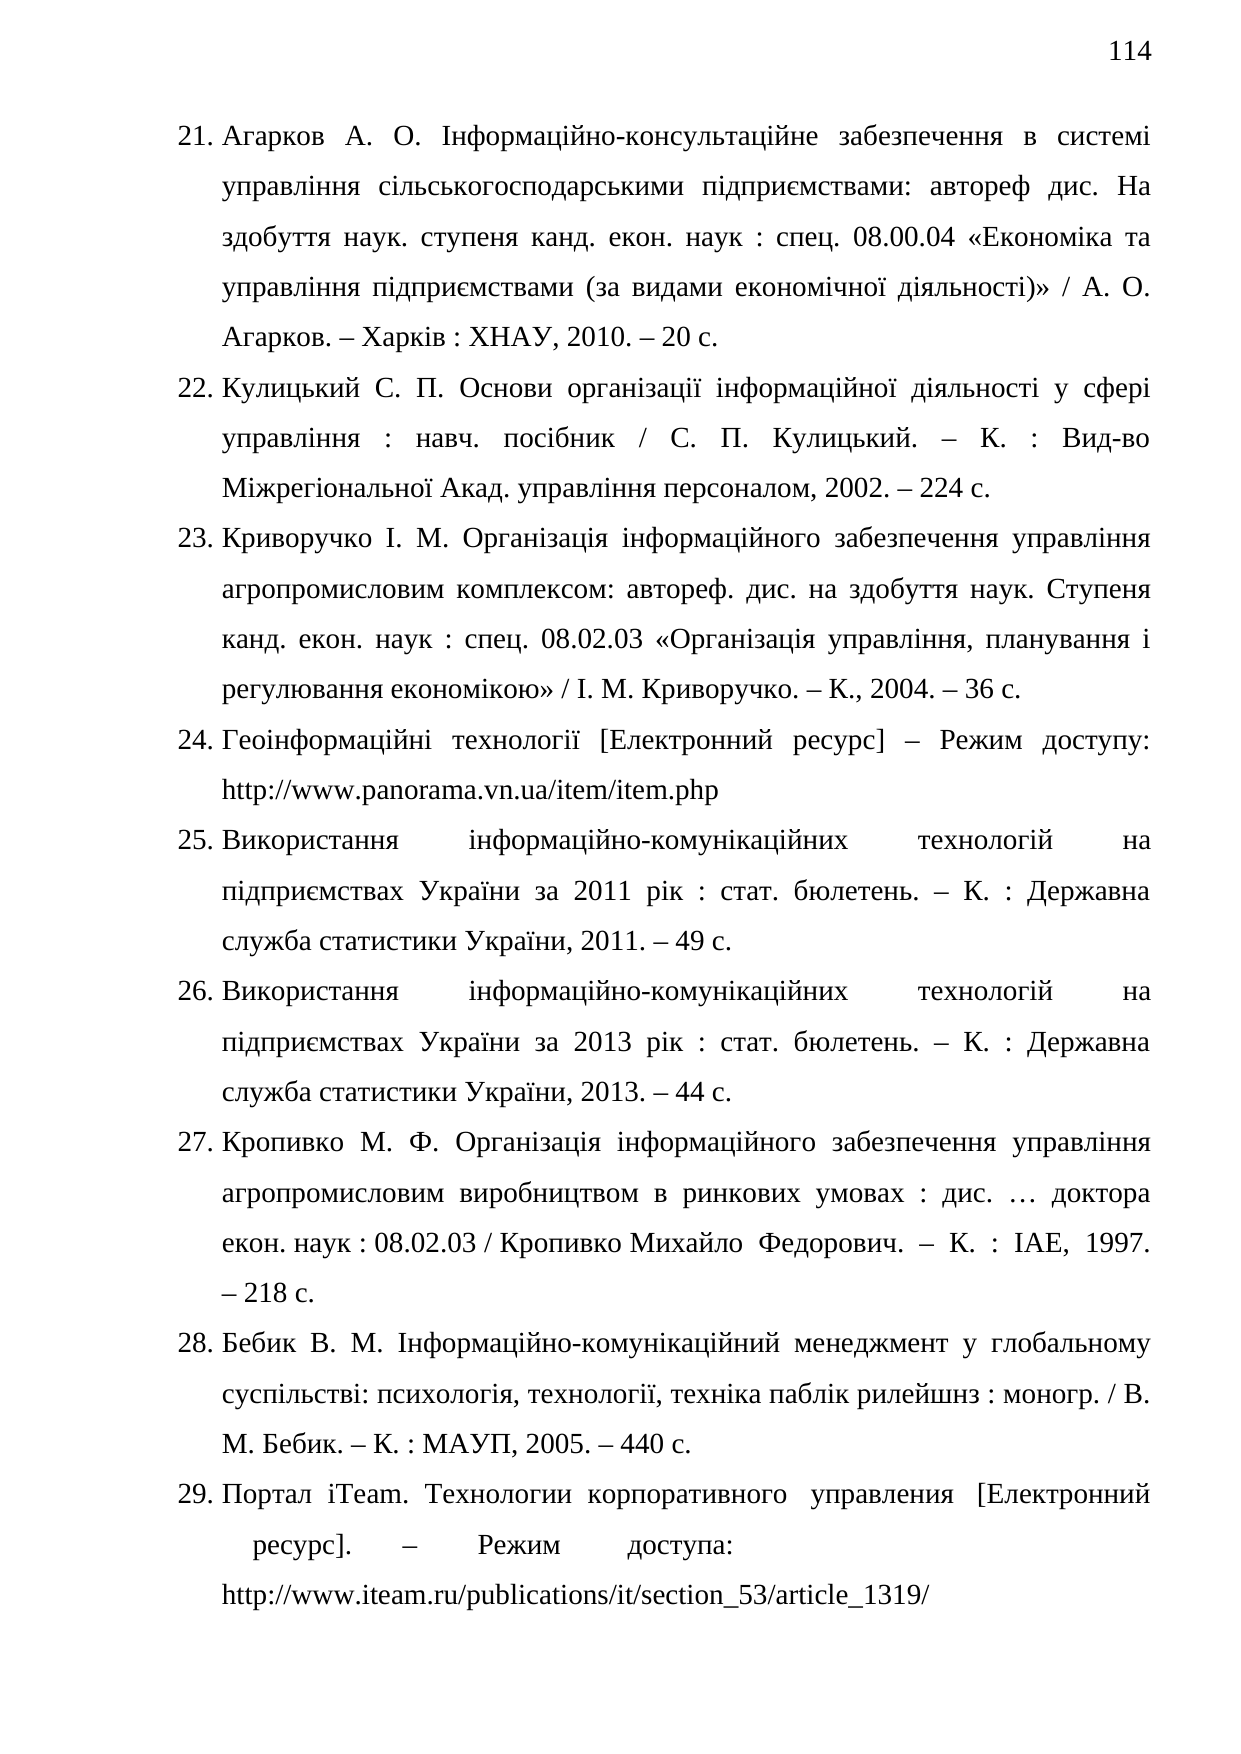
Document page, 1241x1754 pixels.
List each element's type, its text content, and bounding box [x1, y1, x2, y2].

list Кропивко М. Ф. Організація інформаційного забезпечення управління агропромисловим виробництвом в ринкових умовах : дис. … доктора екон. наук : 08.02.03 / Кропивко Михайло Федорович. – К. : ІАЕ, 1997. – 218 с. [177, 1124, 1152, 1309]
list Геоінформаційні технології [Електронний ресурс] – Режим доступу: http://www.panorama.vn.ua/item/item.php [177, 722, 1152, 806]
list Бебик В. М. Інформаційно-комунікаційний менеджмент у глобальному суспільстві: психологія, технології, техніка паблік рилейшнз : моногр. / В. М. Бебик. – К. : МАУП, 2005. – 440 с. [177, 1326, 1152, 1460]
list Використання інформаційно-комунікаційних технологій на підприємствах України за 2013 рік : стат. бюлетень. – К. : Державна служба статистики України, 2013. – 44 с. [177, 973, 1152, 1108]
list Кулицький С. П. Основи організації інформаційної діяльності у сфері управління : навч. посібник / С. П. Кулицький. – К. : Вид-во Міжрегіональної Акад. управління персоналом, 2002. – 224 с. [177, 370, 1152, 504]
list Агарков А. О. Інформаційно-консультаційне забезпечення в системі управління сільськогосподарськими підприємствами: автореф дис. На здобуття наук. ступеня канд. екон. наук : спец. 08.00.04 «Економіка та управління підприємствами (за видами економічної діяльності)» / А. О. Агарков. – Харків : ХНАУ, 2010. – 20 с. [177, 118, 1152, 353]
list Використання інформаційно-комунікаційних технологій на підприємствах України за 2011 рік : стат. бюлетень. – К. : Державна служба статистики України, 2011. – 49 с. [177, 822, 1152, 957]
list Криворучко І. М. Організація інформаційного забезпечення управління агропромисловим комплексом: автореф. дис. на здобуття наук. Ступеня канд. екон. наук : спец. 08.02.03 «Організація управління, планування і регулювання економікою» / І. М. Криворучко. – К., 2004. – 36 с. [177, 521, 1152, 705]
list Портал iTeam. Технологии корпоративного управления [Електронний ресурс]. – Режим доступа: http://www.iteam.ru/publications/it/section_53/article_1319/ [177, 1477, 1152, 1611]
